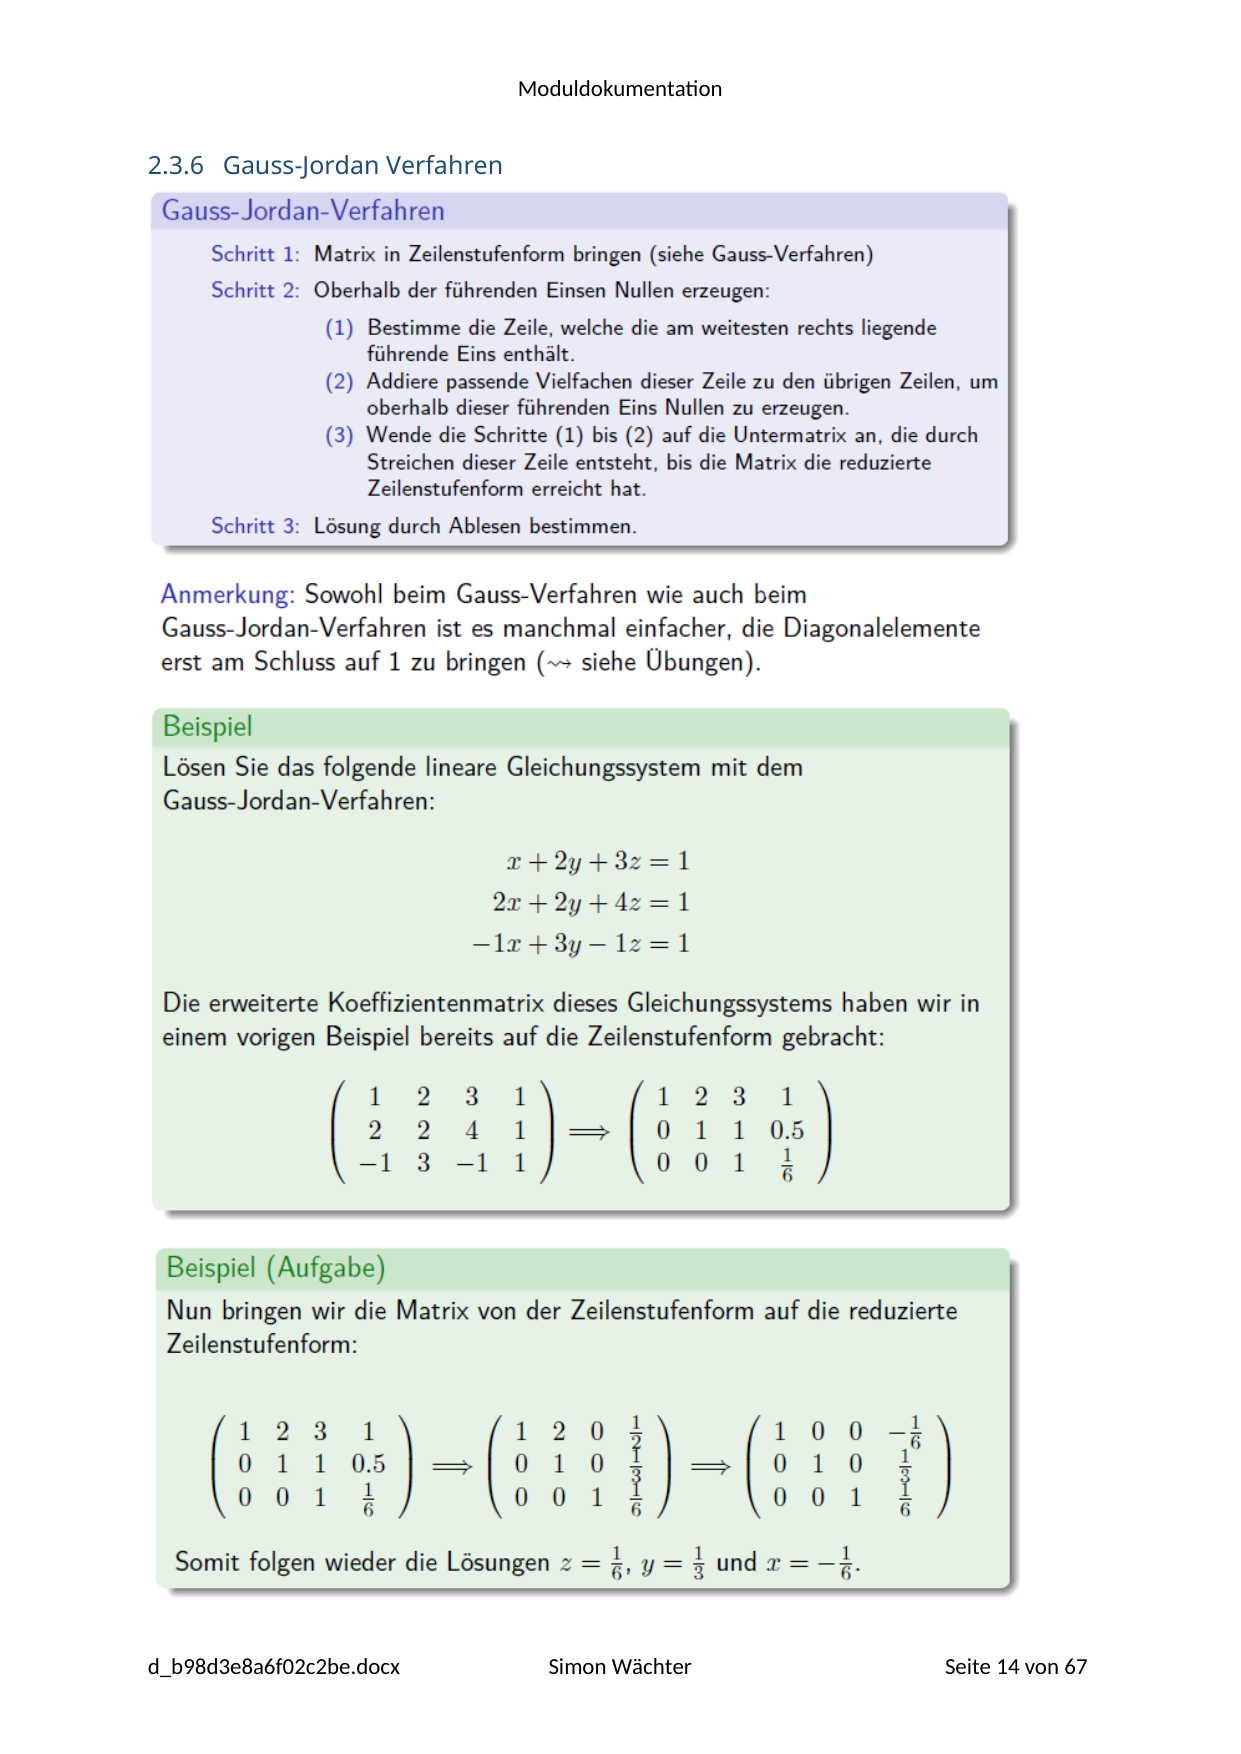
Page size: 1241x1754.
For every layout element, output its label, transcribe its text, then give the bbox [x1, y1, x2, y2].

picture [147, 701, 1026, 1224]
picture [147, 1242, 1026, 1602]
picture [147, 184, 1023, 683]
subtitle Gauss-Jordan Verfahren [148, 148, 1093, 182]
